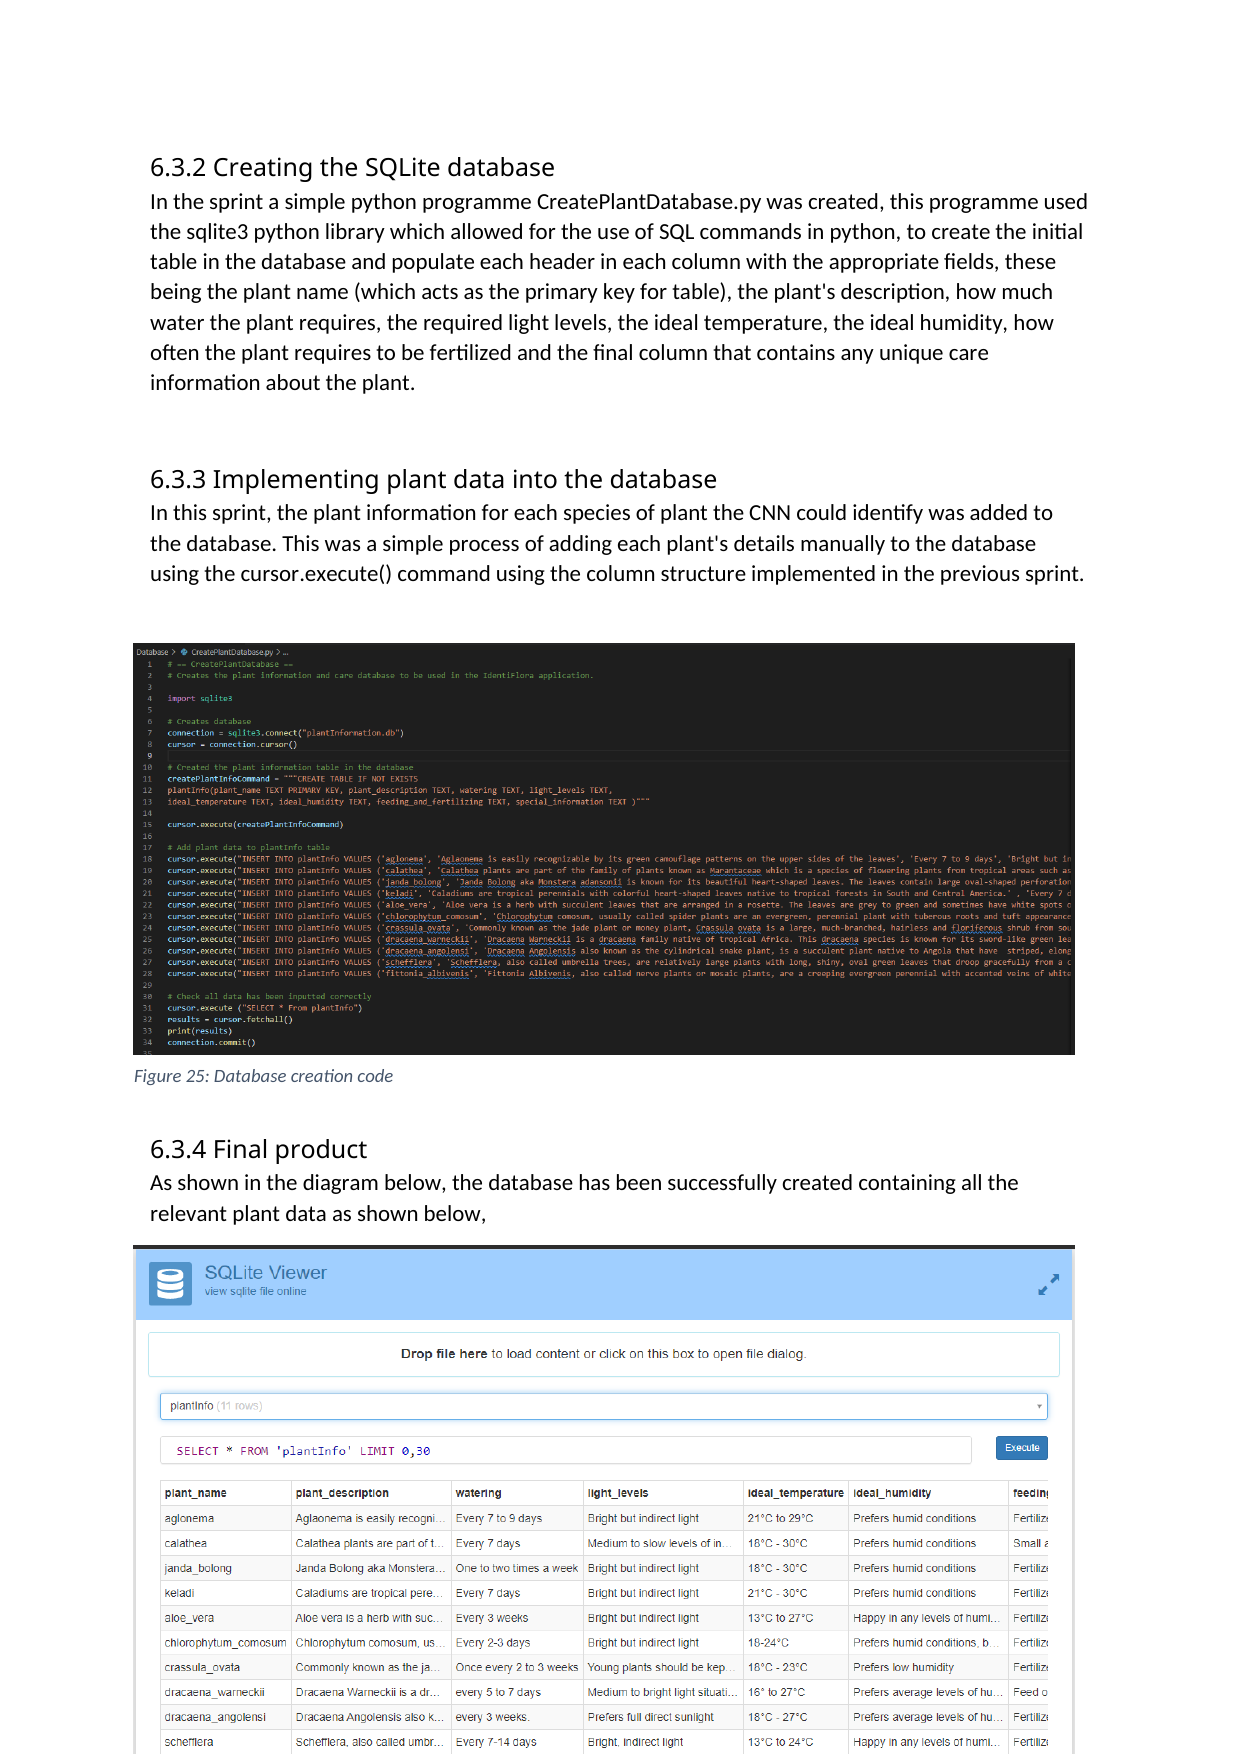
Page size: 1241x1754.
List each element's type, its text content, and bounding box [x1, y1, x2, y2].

picture [133, 1245, 1075, 1754]
picture [133, 643, 1075, 1055]
subtitle 6.3.2 Creating the SQLite database [150, 150, 1090, 184]
text In the sprint a simple python programme CreatePlantDatabase.py was created, this programme used the sqlite3 python library which allowed for the use of SQL commands in python, to create the initial table in the database and populate each header in each column with the appropriate fields, these being the plant name (which acts as the primary key for table), the plant's description, how much water the plant requires, the required light levels, the ideal temperature, the ideal humidity, how often the plant requires to be fertilized and the final column that contains any unique care information about the plant. [150, 187, 1090, 396]
text In this sprint, the plant information for each species of plant the CNN could identify was added to the database. This was a simple process of adding each plant's details manually to the database using the cursor.execute() command using the column structure implemented in the previous sprint. [150, 498, 1090, 587]
subtitle 6.3.3 Implementing plant data into the database [150, 462, 1090, 496]
text As shown in the diagram below, the database has been successfully created containing all the relevant plant data as shown below, [150, 1168, 1090, 1227]
